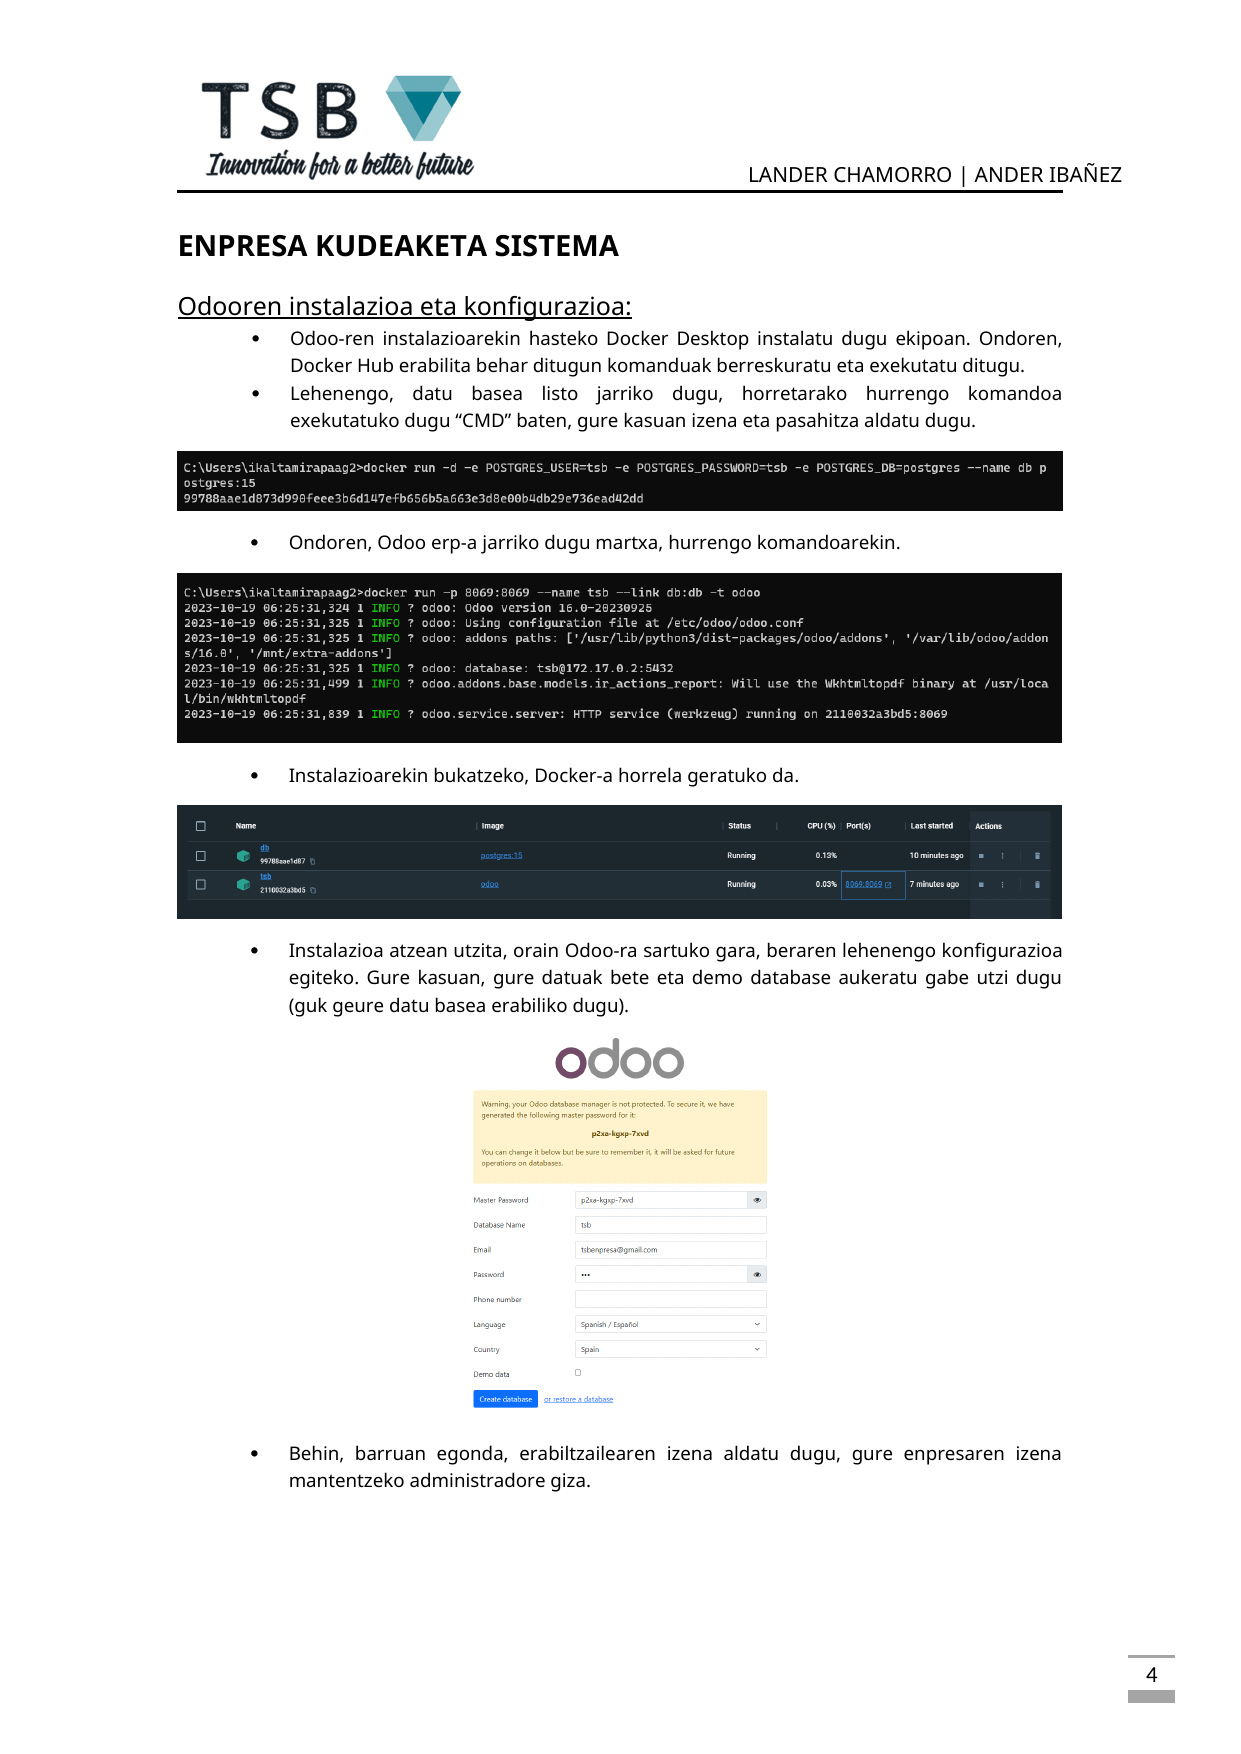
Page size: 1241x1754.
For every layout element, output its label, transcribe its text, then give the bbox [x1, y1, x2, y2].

list Instalazioa atzean utzita, orain Odoo-ra sartuko gara, beraren lehenengo konfigurazioa egiteko. Gure kasuan, gure datuak bete eta demo database aukeratu gabe utzi dugu (guk geure datu basea erabiliko dugu). [251, 937, 1063, 1018]
picture [177, 573, 1062, 743]
picture [177, 73, 501, 182]
picture [177, 805, 1062, 919]
picture [177, 1036, 1063, 1422]
list Instalazioarekin bukatzeko, Docker-a horrela geratuko da. [251, 762, 1063, 787]
list Behin, barruan egonda, erabiltzailearen izena aldatu dugu, gure enpresaren izena mantentzeko administradore giza. [251, 1440, 1063, 1493]
list Odoo-ren instalazioarekin hasteko Docker Desktop instalatu dugu ekipoan. Ondoren, Docker Hub erabilita behar ditugun komanduak berreskuratu eta exekutatu ditugu. [252, 325, 1063, 378]
picture [177, 451, 1063, 511]
subtitle ENPRESA KUDEAKETA SISTEMA [177, 226, 1063, 265]
list Ondoren, Odoo erp-a jarriko dugu martxa, hurrengo komandoarekin. [251, 529, 1063, 555]
subtitle Odooren instalazioa eta konfigurazioa: [177, 288, 1063, 322]
list Lehenengo, datu basea listo jarriko dugu, horretarako hurrengo komandoa exekutatuko dugu “CMD” baten, gure kasuan izena eta pasahitza aldatu dugu. [252, 380, 1063, 433]
